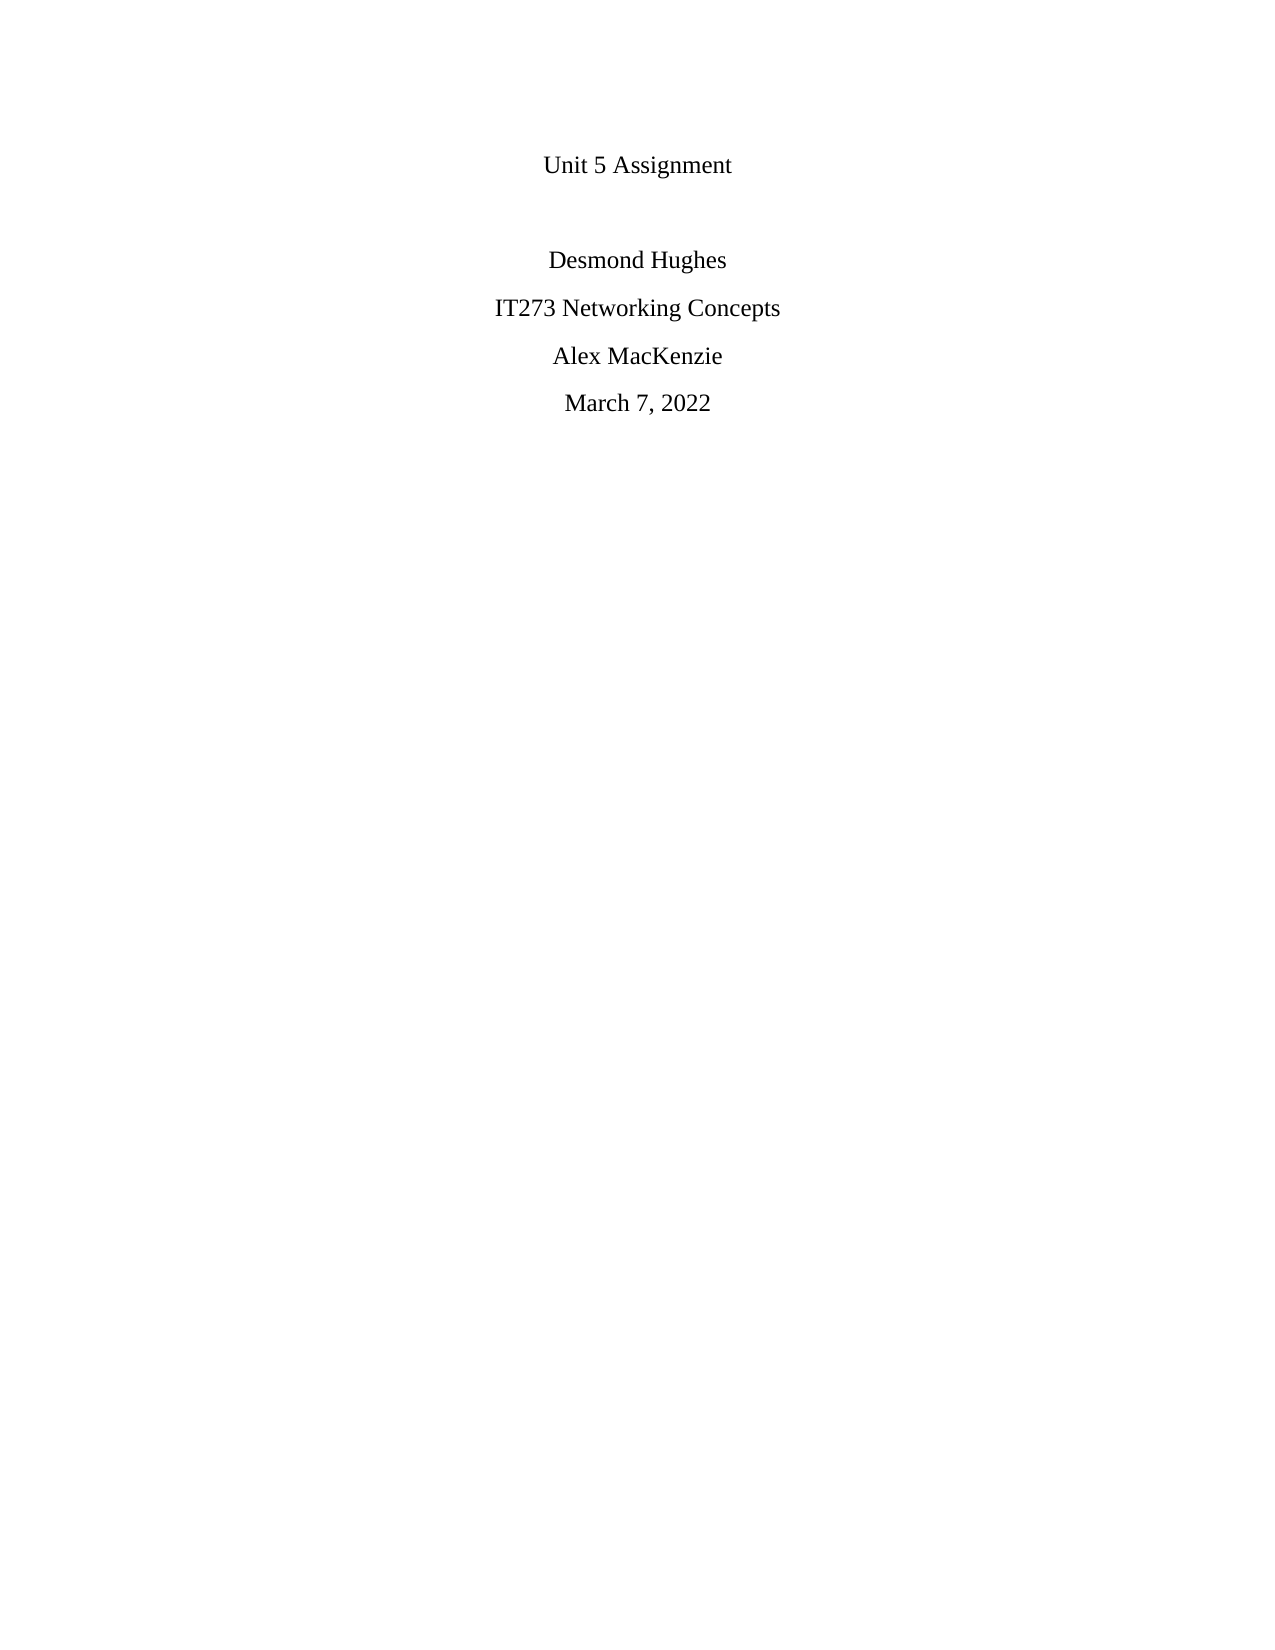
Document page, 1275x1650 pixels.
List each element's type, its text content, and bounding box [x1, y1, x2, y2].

text IT273 Networking Concepts [150, 293, 1125, 322]
text March 7, 2022 [150, 388, 1125, 417]
text Alex MacKenzie [150, 341, 1125, 369]
text Unit 5 Assignment [150, 150, 1125, 179]
text Desmond Hughes [150, 245, 1125, 274]
